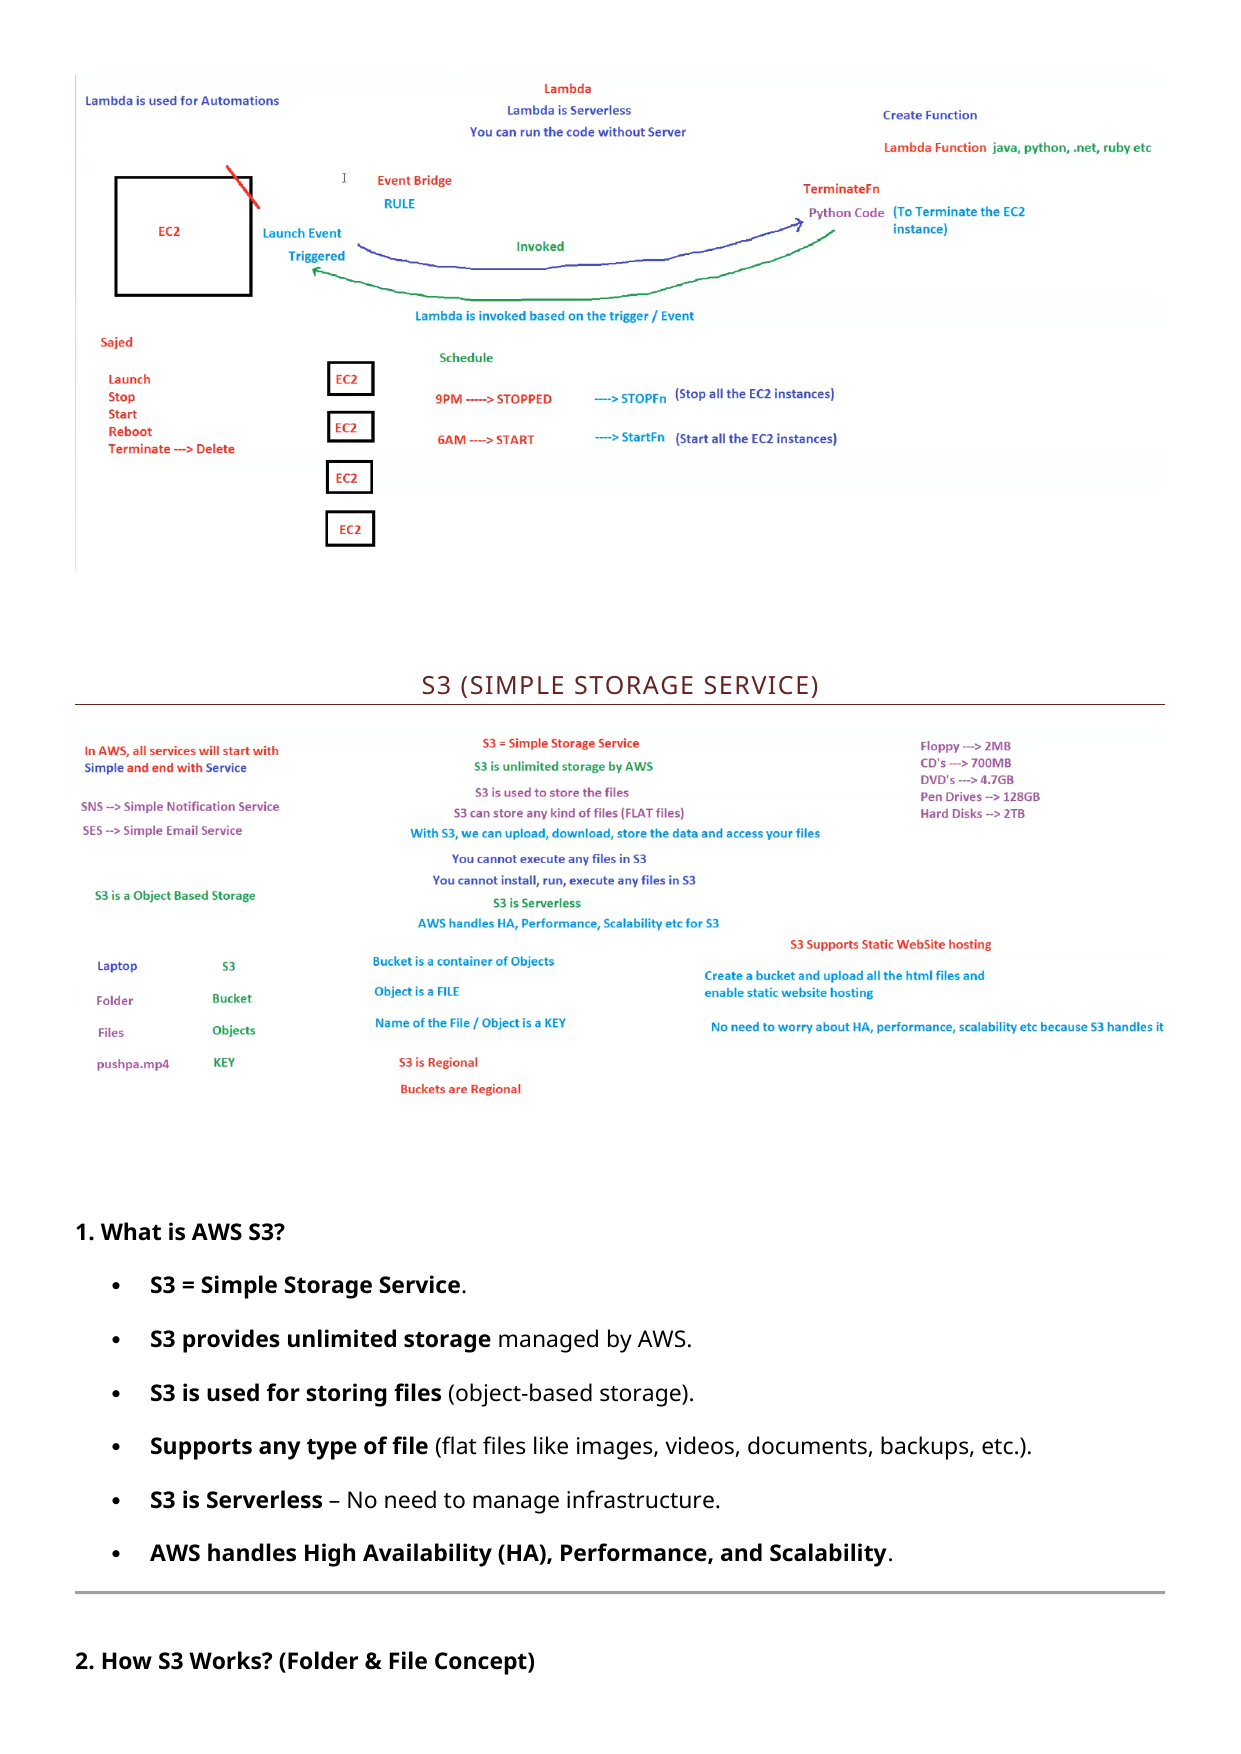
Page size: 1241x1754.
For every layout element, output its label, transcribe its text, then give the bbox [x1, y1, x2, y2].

list S3 provides unlimited storage managed by AWS. [112, 1323, 1165, 1354]
list S3 is Serverless – No need to manage infrastructure. [112, 1484, 1165, 1515]
list S3 is used for storing files (object-based storage). [112, 1376, 1165, 1408]
list S3 = Simple Storage Service. [112, 1269, 1165, 1300]
list AWS handles High Availability (HA), Performance, and Scalability. [112, 1537, 1165, 1569]
picture [75, 727, 1166, 1140]
subtitle S3 (Simple Storage Service) [75, 667, 1165, 704]
text 1. What is AWS S3? [75, 1216, 1165, 1247]
list Supports any type of file (flat files like images, videos, documents, backups, etc.). [112, 1430, 1165, 1461]
text 2. How S3 Works? (Folder & File Concept) [75, 1645, 1165, 1676]
picture [75, 75, 1166, 571]
